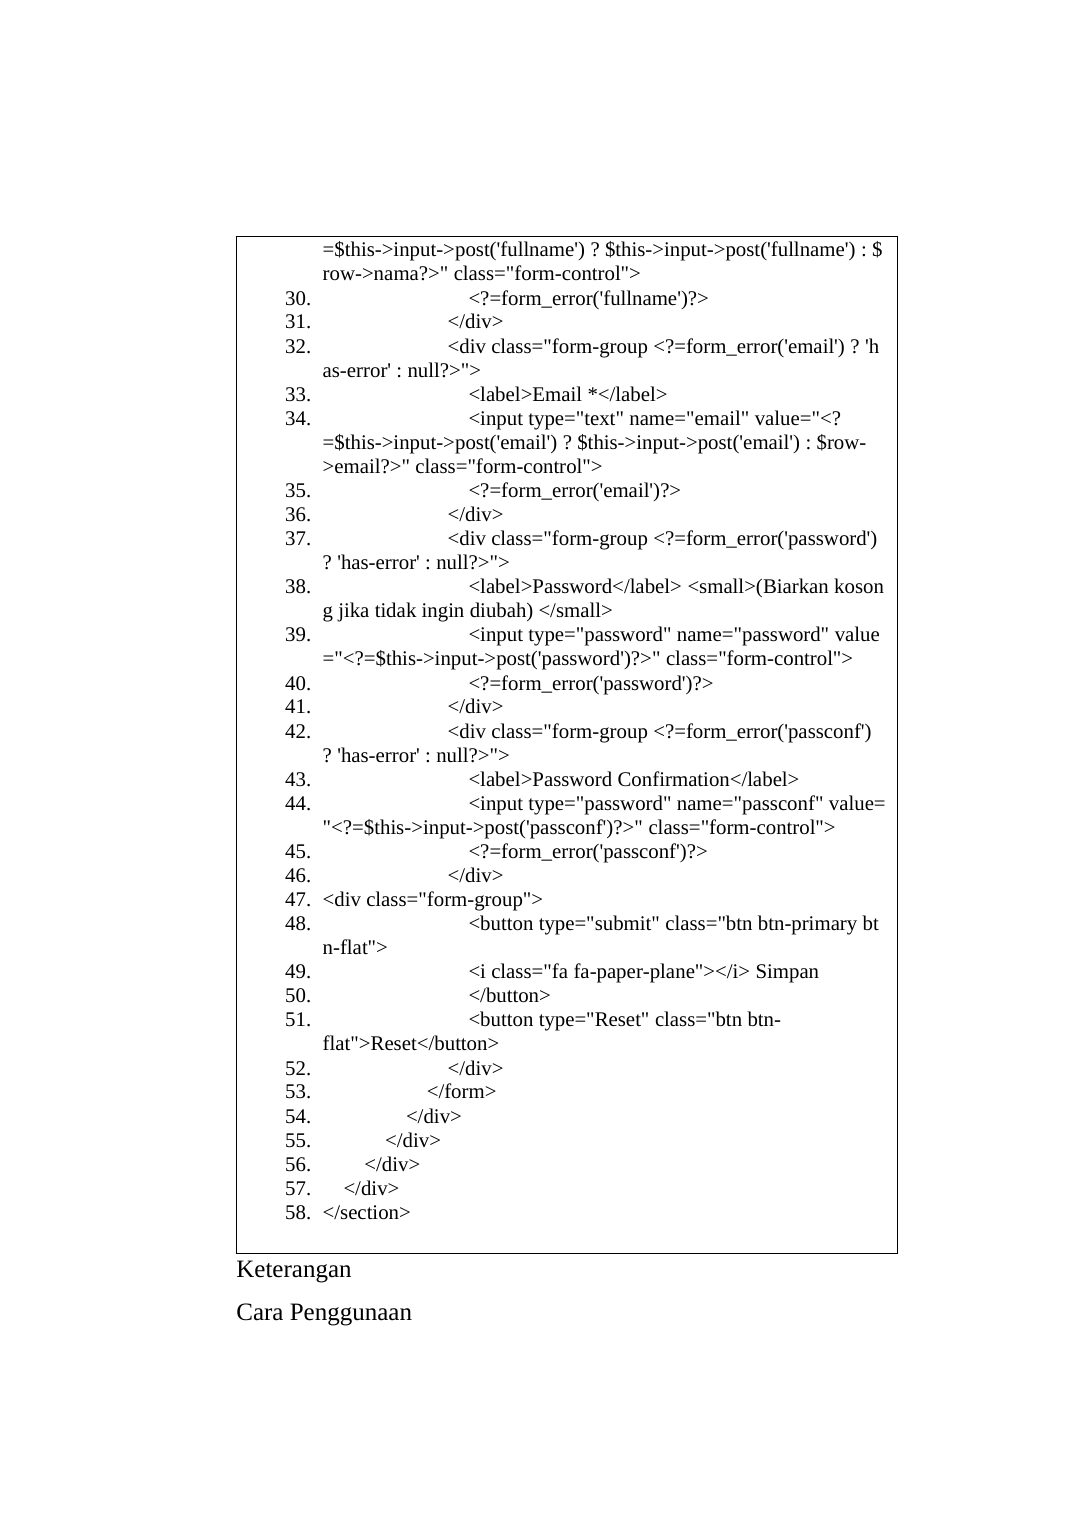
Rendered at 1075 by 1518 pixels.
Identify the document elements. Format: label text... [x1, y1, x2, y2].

list Keterangan [236, 1254, 898, 1283]
list Cara Penggunaan [236, 1297, 898, 1326]
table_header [237, 237, 897, 1253]
